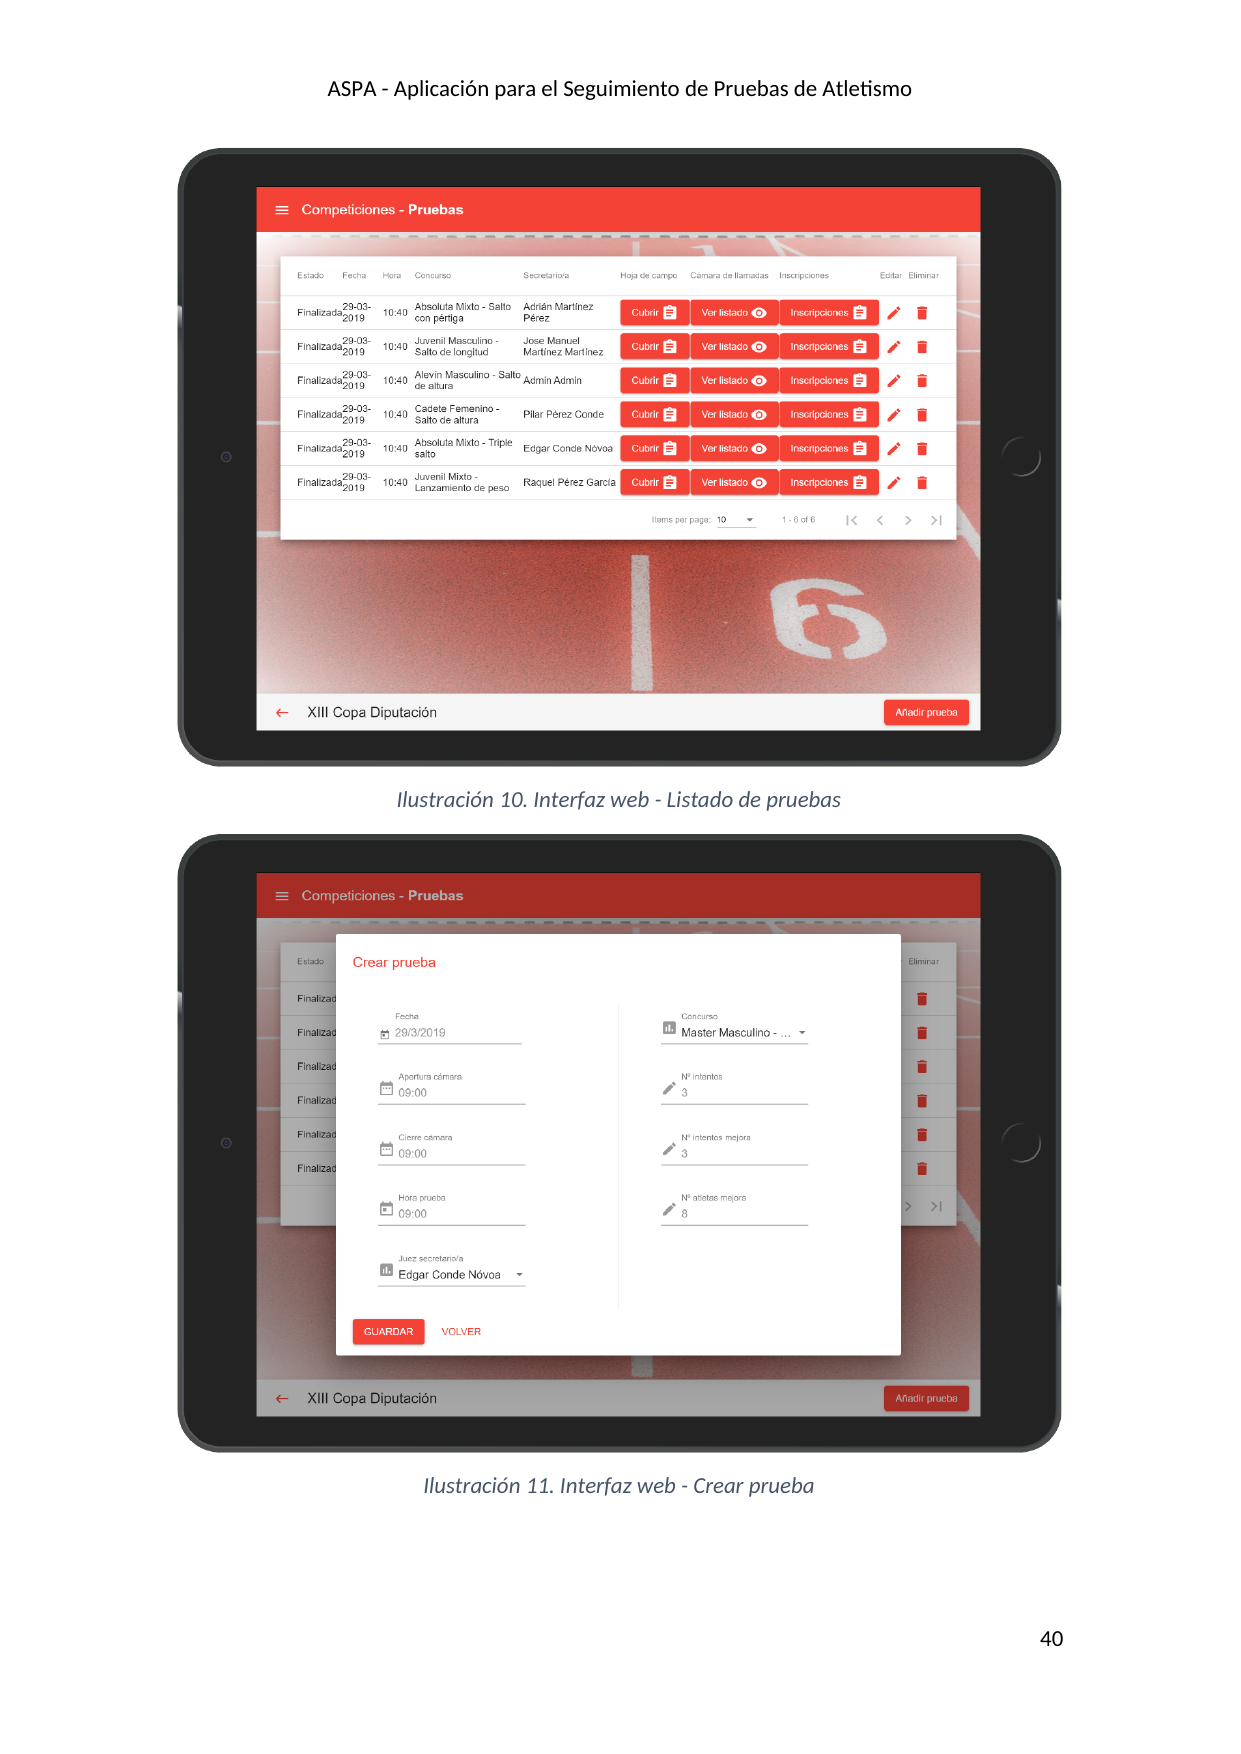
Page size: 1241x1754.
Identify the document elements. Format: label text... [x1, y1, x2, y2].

text Ilustración 10. Interfaz web - Listado de pruebas [177, 785, 1063, 813]
picture [177, 834, 1062, 1453]
text Ilustración 11. Interfaz web - Crear prueba [177, 1472, 1063, 1500]
picture [177, 147, 1062, 767]
